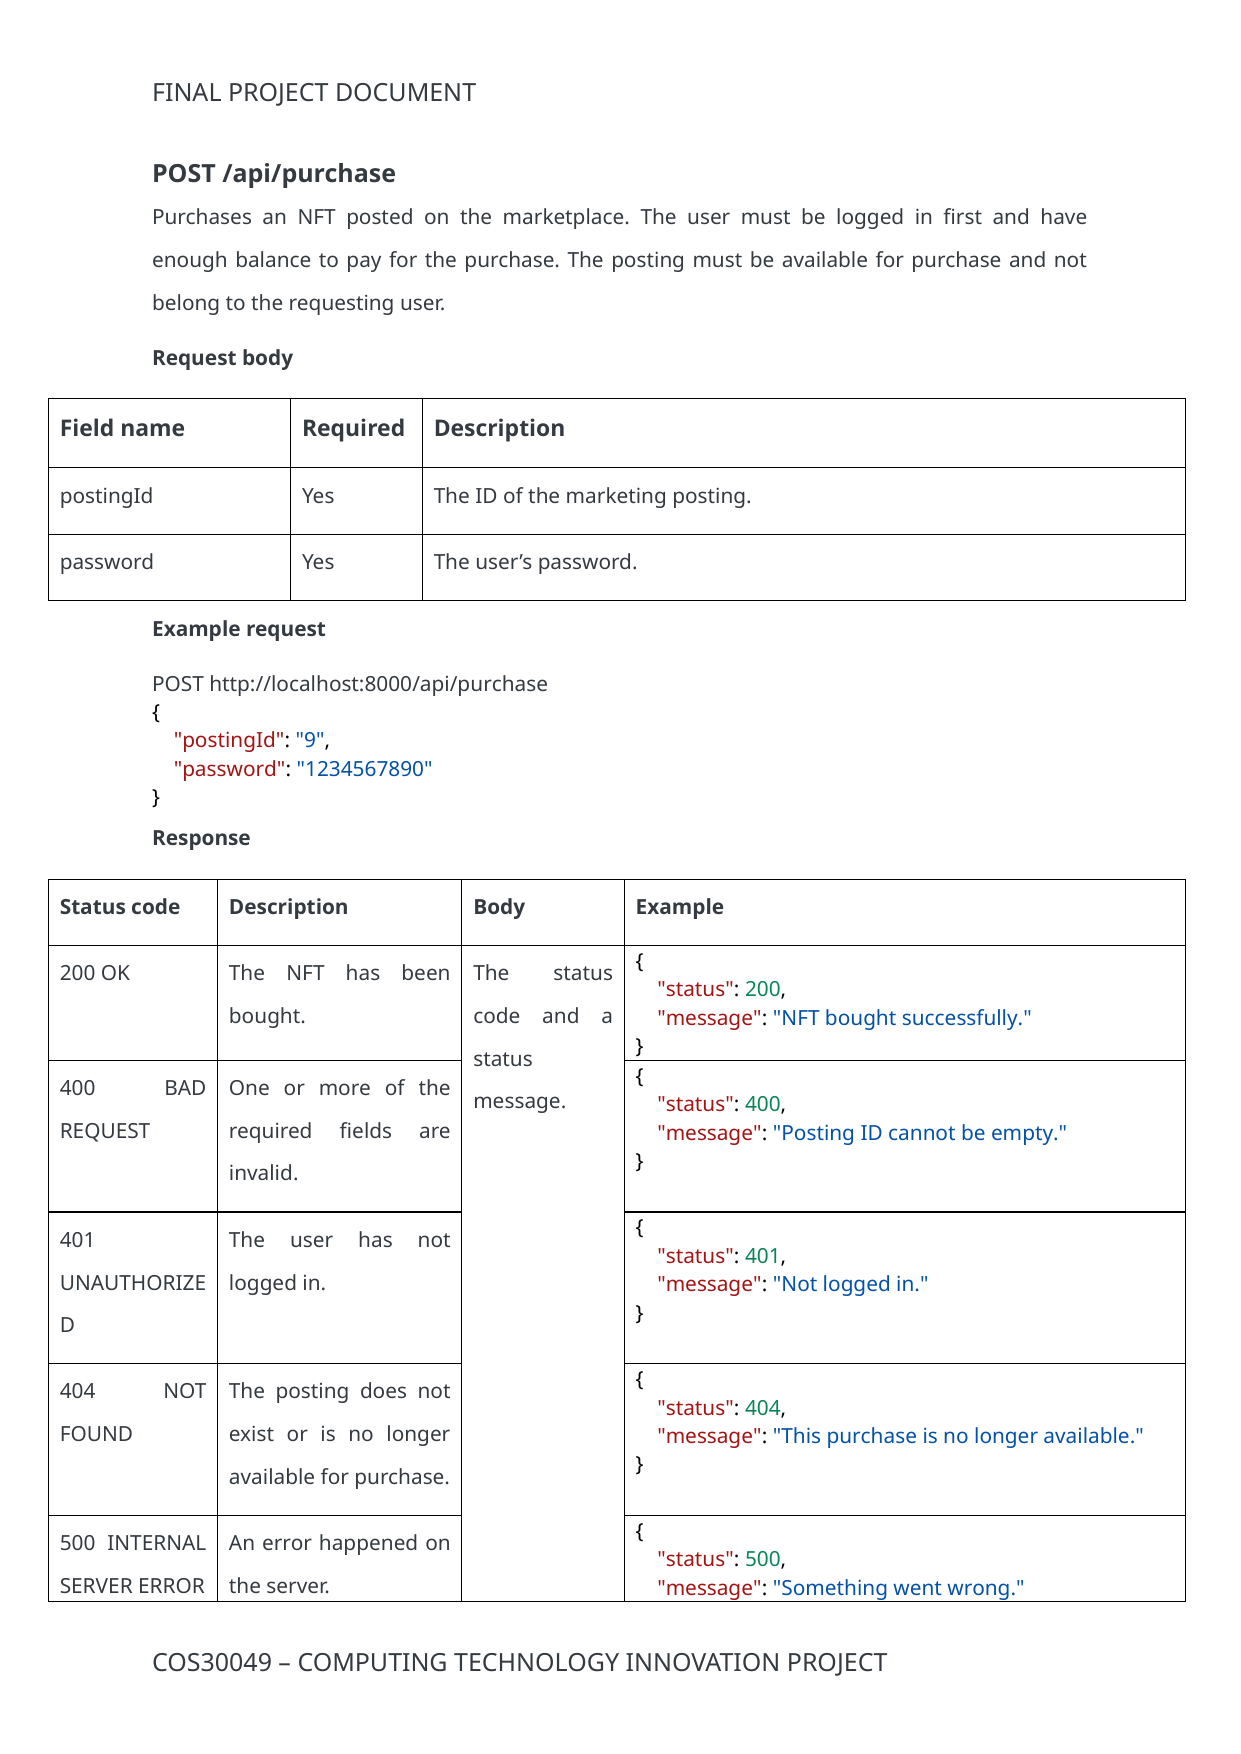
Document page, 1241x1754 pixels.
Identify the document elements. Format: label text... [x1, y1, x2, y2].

text "postingId": "9", [152, 726, 1088, 754]
text Request body [152, 343, 1088, 371]
table_cell The user’s password. [423, 535, 1185, 600]
table_header Body [462, 880, 624, 945]
table_cell 404 NOT FOUND [49, 1364, 217, 1515]
text Purchases an NFT posted on the marketplace. The user must be logged in first and have enough balance to pay for the purchase. The posting must be available for purchase and not belong to the requesting user. [152, 202, 1088, 316]
table_cell Yes [291, 468, 422, 534]
table_cell The NFT has been bought. [218, 946, 461, 1060]
text "password": "1234567890" [152, 754, 1088, 782]
table_cell postingId [49, 468, 290, 534]
subtitle POST /api/purchase [152, 156, 1088, 190]
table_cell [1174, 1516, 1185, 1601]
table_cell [49, 1516, 217, 1601]
table_cell The status code and a status message. [462, 946, 624, 1601]
text } [152, 782, 1088, 811]
text Response [152, 823, 1088, 852]
table_header Field name [49, 399, 290, 467]
table_header Example [625, 880, 1185, 945]
text { [152, 697, 1088, 726]
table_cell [218, 1516, 461, 1601]
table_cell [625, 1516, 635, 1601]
text Example request [152, 614, 1088, 642]
table_cell One or more of the required fields are invalid. [218, 1061, 461, 1211]
table_cell 400 BAD REQUEST [49, 1061, 217, 1211]
table_header Description [218, 880, 461, 945]
table_cell 200 OK [49, 946, 217, 1060]
table_header Required [291, 399, 422, 467]
table_header Status code [49, 880, 217, 945]
table_cell { "status": 401, "message": "Not logged in." } [625, 1213, 1185, 1363]
table_header Description [423, 399, 1185, 467]
table_cell { "status": 404, "message": "This purchase is no longer available." } [625, 1364, 1185, 1515]
table_cell { "status": 400, "message": "Posting ID cannot be empty." } [625, 1061, 1185, 1211]
table_cell The posting does not exist or is no longer available for purchase. [218, 1364, 461, 1515]
table_cell 401 UNAUTHORIZED [49, 1213, 217, 1363]
text POST http://localhost:8000/api/purchase [152, 669, 1088, 697]
table_cell The ID of the marketing posting. [423, 468, 1185, 534]
table_cell The user has not logged in. [218, 1213, 461, 1363]
table_cell Yes [291, 535, 422, 600]
table_cell password [49, 535, 290, 600]
